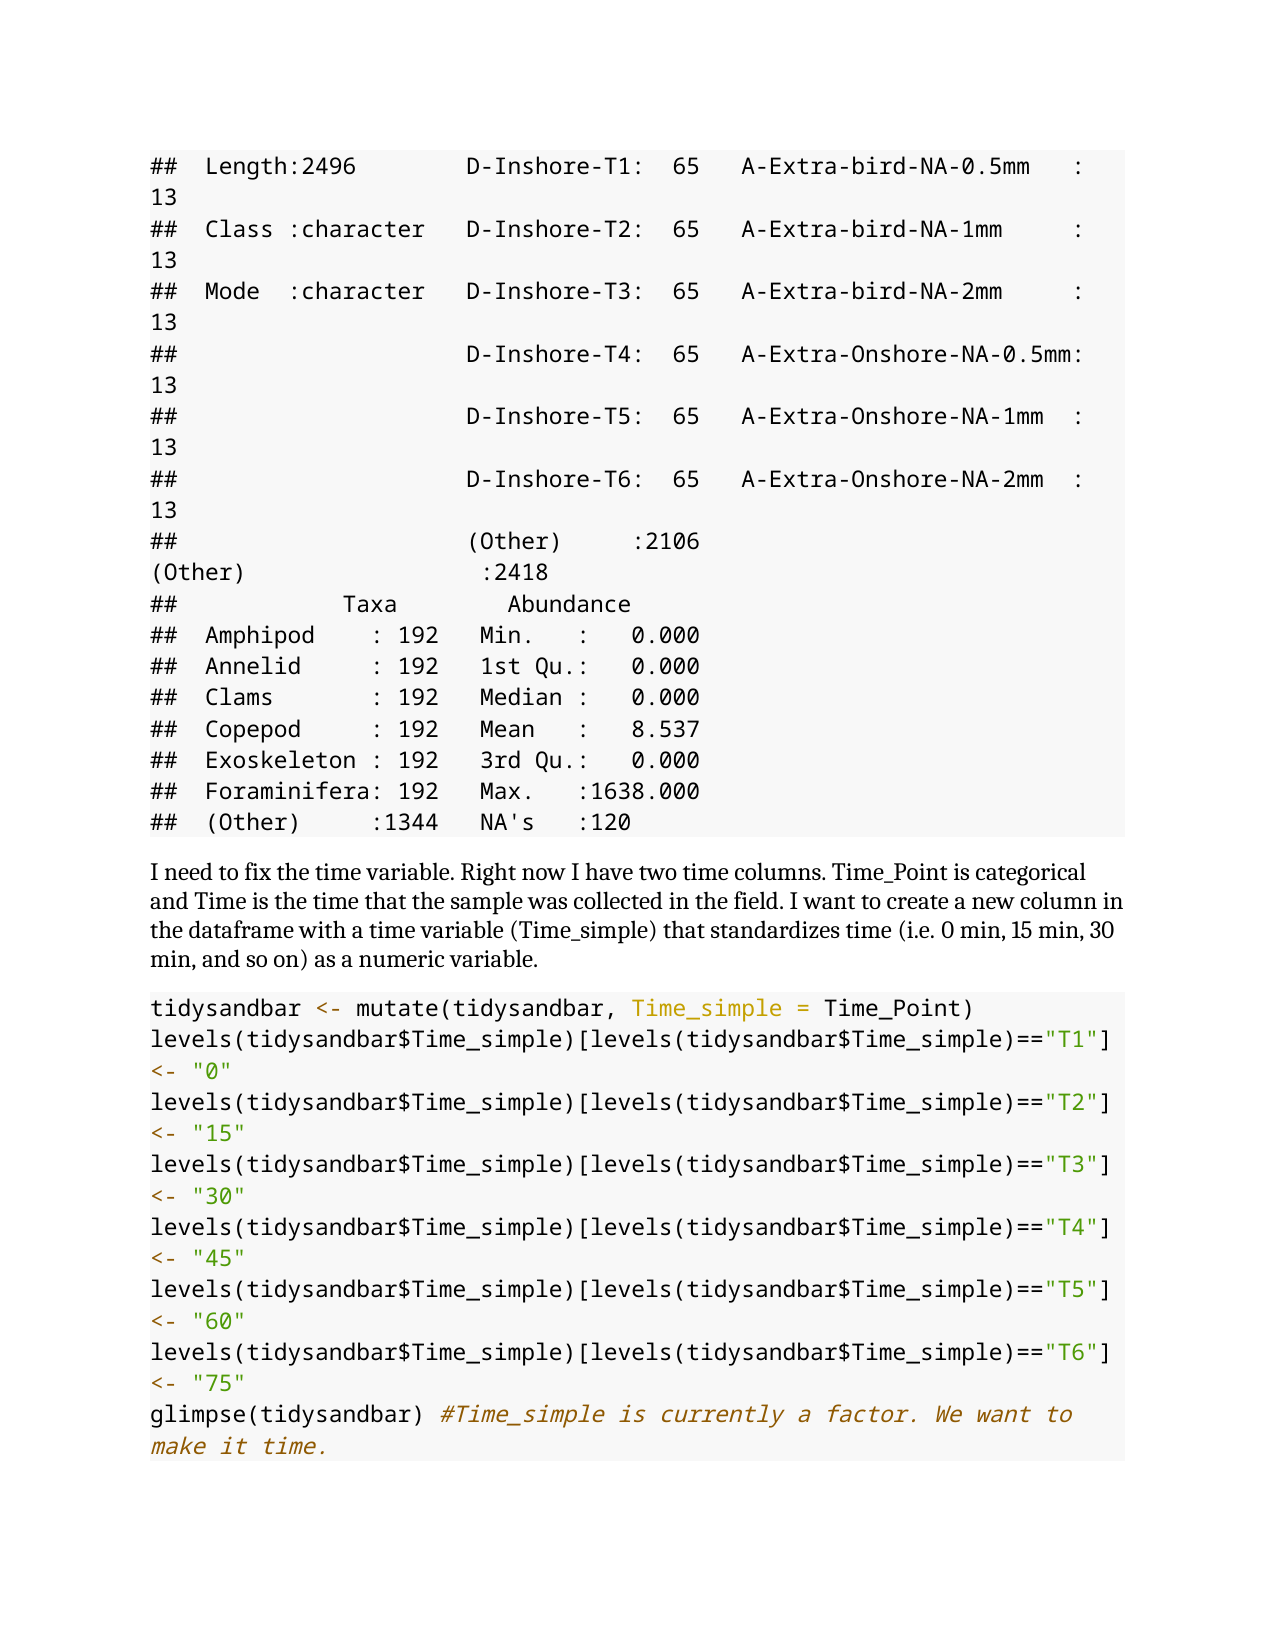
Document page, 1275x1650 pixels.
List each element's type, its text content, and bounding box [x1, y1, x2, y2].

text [150, 150, 1125, 837]
text tidysandbar <- mutate(tidysandbar, Time_simple = Time_Point) levels(tidysandbar$Time_simple)[levels(tidysandbar$Time_simple)=="T1"] <- "0" levels(tidysandbar$Time_simple)[levels(tidysandbar$Time_simple)=="T2"] <- "15" levels(tidysandbar$Time_simple)[levels(tidysandbar$Time_simple)=="T3"] <- "30" levels(tidysandbar$Time_simple)[levels(tidysandbar$Time_simple)=="T4"] <- "45" levels(tidysandbar$Time_simple)[levels(tidysandbar$Time_simple)=="T5"] <- "60" levels(tidysandbar$Time_simple)[levels(tidysandbar$Time_simple)=="T6"] <- "75" glimpse(tidysandbar) #Time_simple is currently a factor. We want to make it time. [150, 992, 1125, 1461]
text I need to fix the time variable. Right now I have two time columns. Time_Point is categorical and Time is the time that the sample was collected in the field. I want to create a new column in the dataframe with a time variable (Time_simple) that standardizes time (i.e. 0 min, 15 min, 30 min, and so on) as a numeric variable. [150, 858, 1125, 973]
